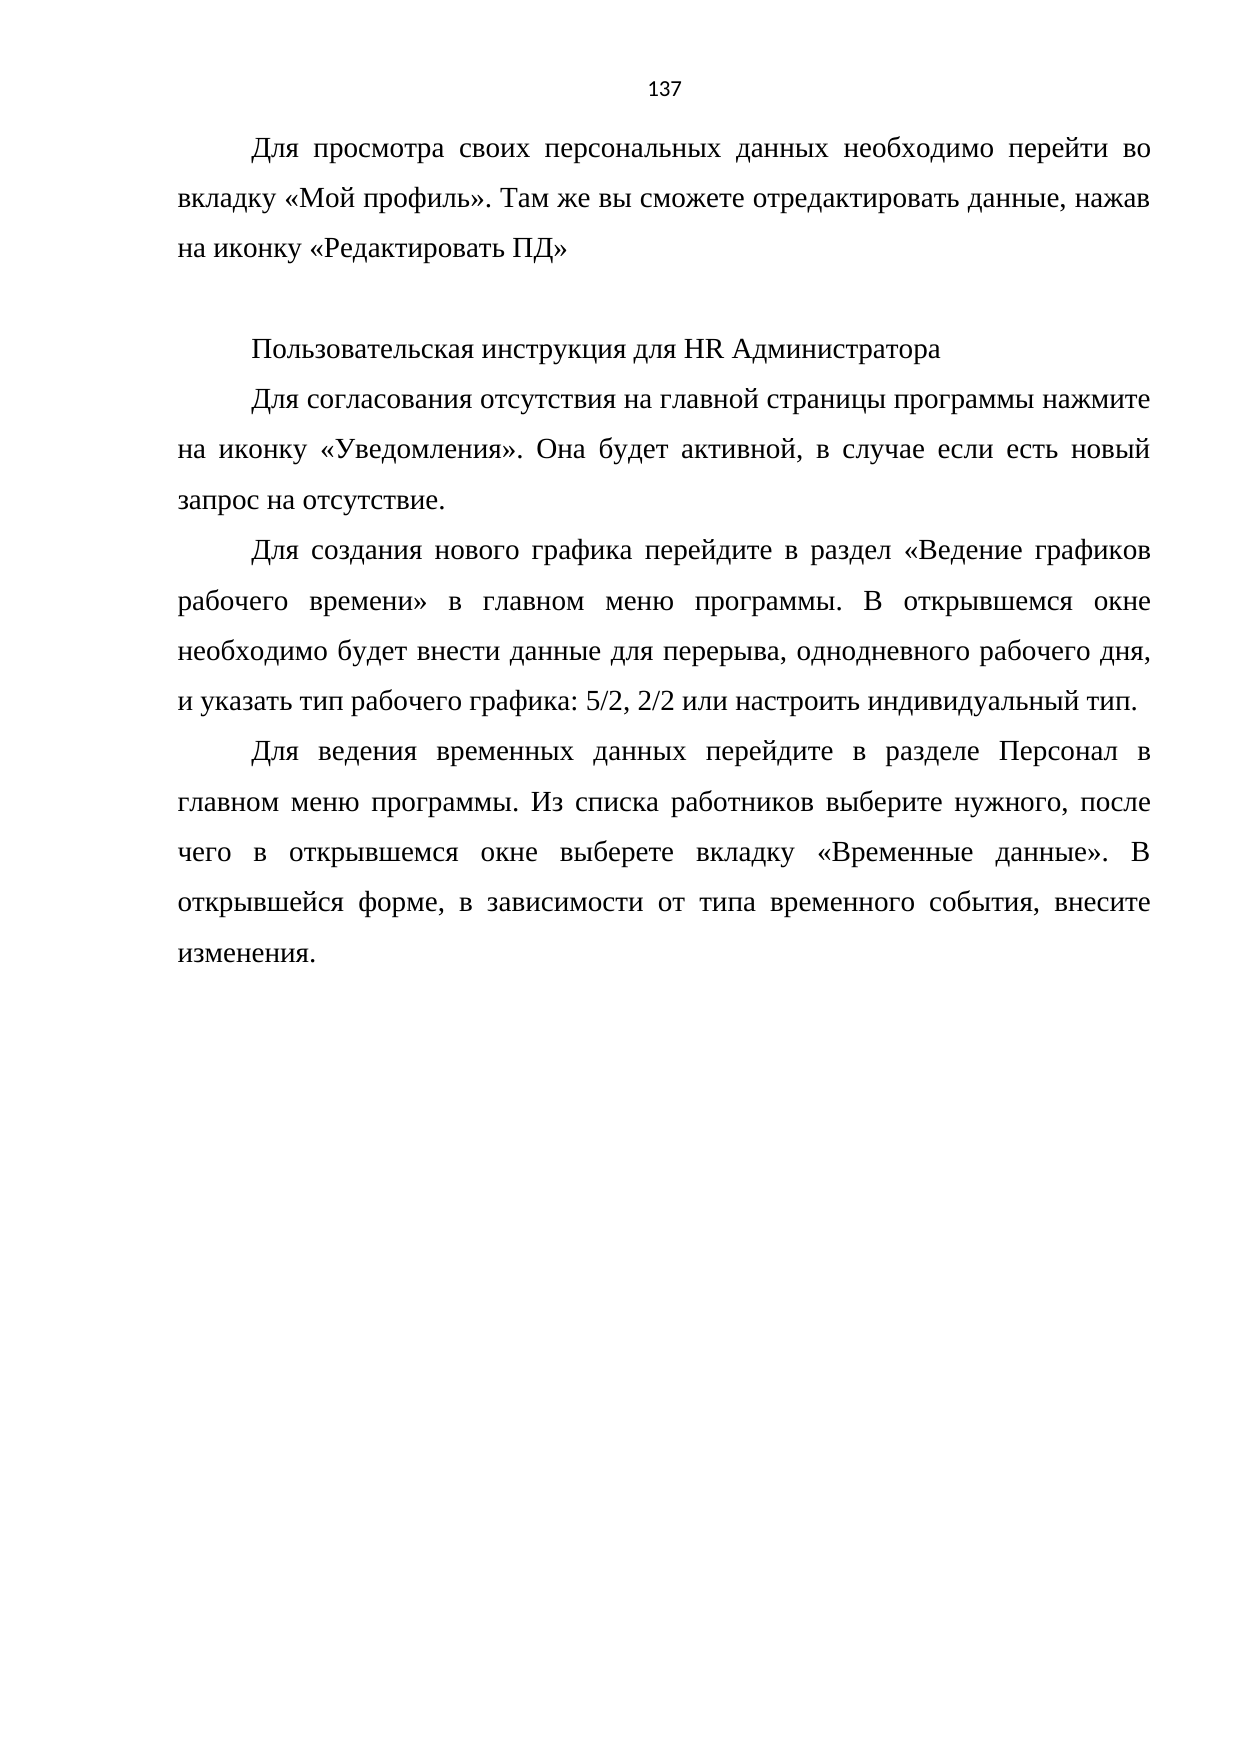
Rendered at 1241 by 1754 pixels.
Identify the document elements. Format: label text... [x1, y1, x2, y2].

text Для ведения временных данных перейдите в разделе Персонал в главном меню программы. Из списка работников выберите нужного, после чего в открывшемся окне выберете вкладку «Временные данные». В открывшейся форме, в зависимости от типа временного события, внесите изменения. [177, 733, 1152, 968]
text Для просмотра своих персональных данных необходимо перейти во вкладку «Мой профиль». Там же вы сможете отредактировать данные, нажав на иконку «Редактировать ПД» [177, 130, 1152, 264]
text Для согласования отсутствия на главной страницы программы нажмите на иконку «Уведомления». Она будет активной, в случае если есть новый запрос на отсутствие. [177, 381, 1152, 516]
text Для создания нового графика перейдите в раздел «Ведение графиков рабочего времени» в главном меню программы. В открывшемся окне необходимо будет внести данные для перерыва, однодневного рабочего дня, и указать тип рабочего графика: 5/2, 2/2 или настроить индивидуальный тип. [177, 532, 1152, 717]
text Пользовательская инструкция для HR Администратора [177, 331, 1152, 364]
